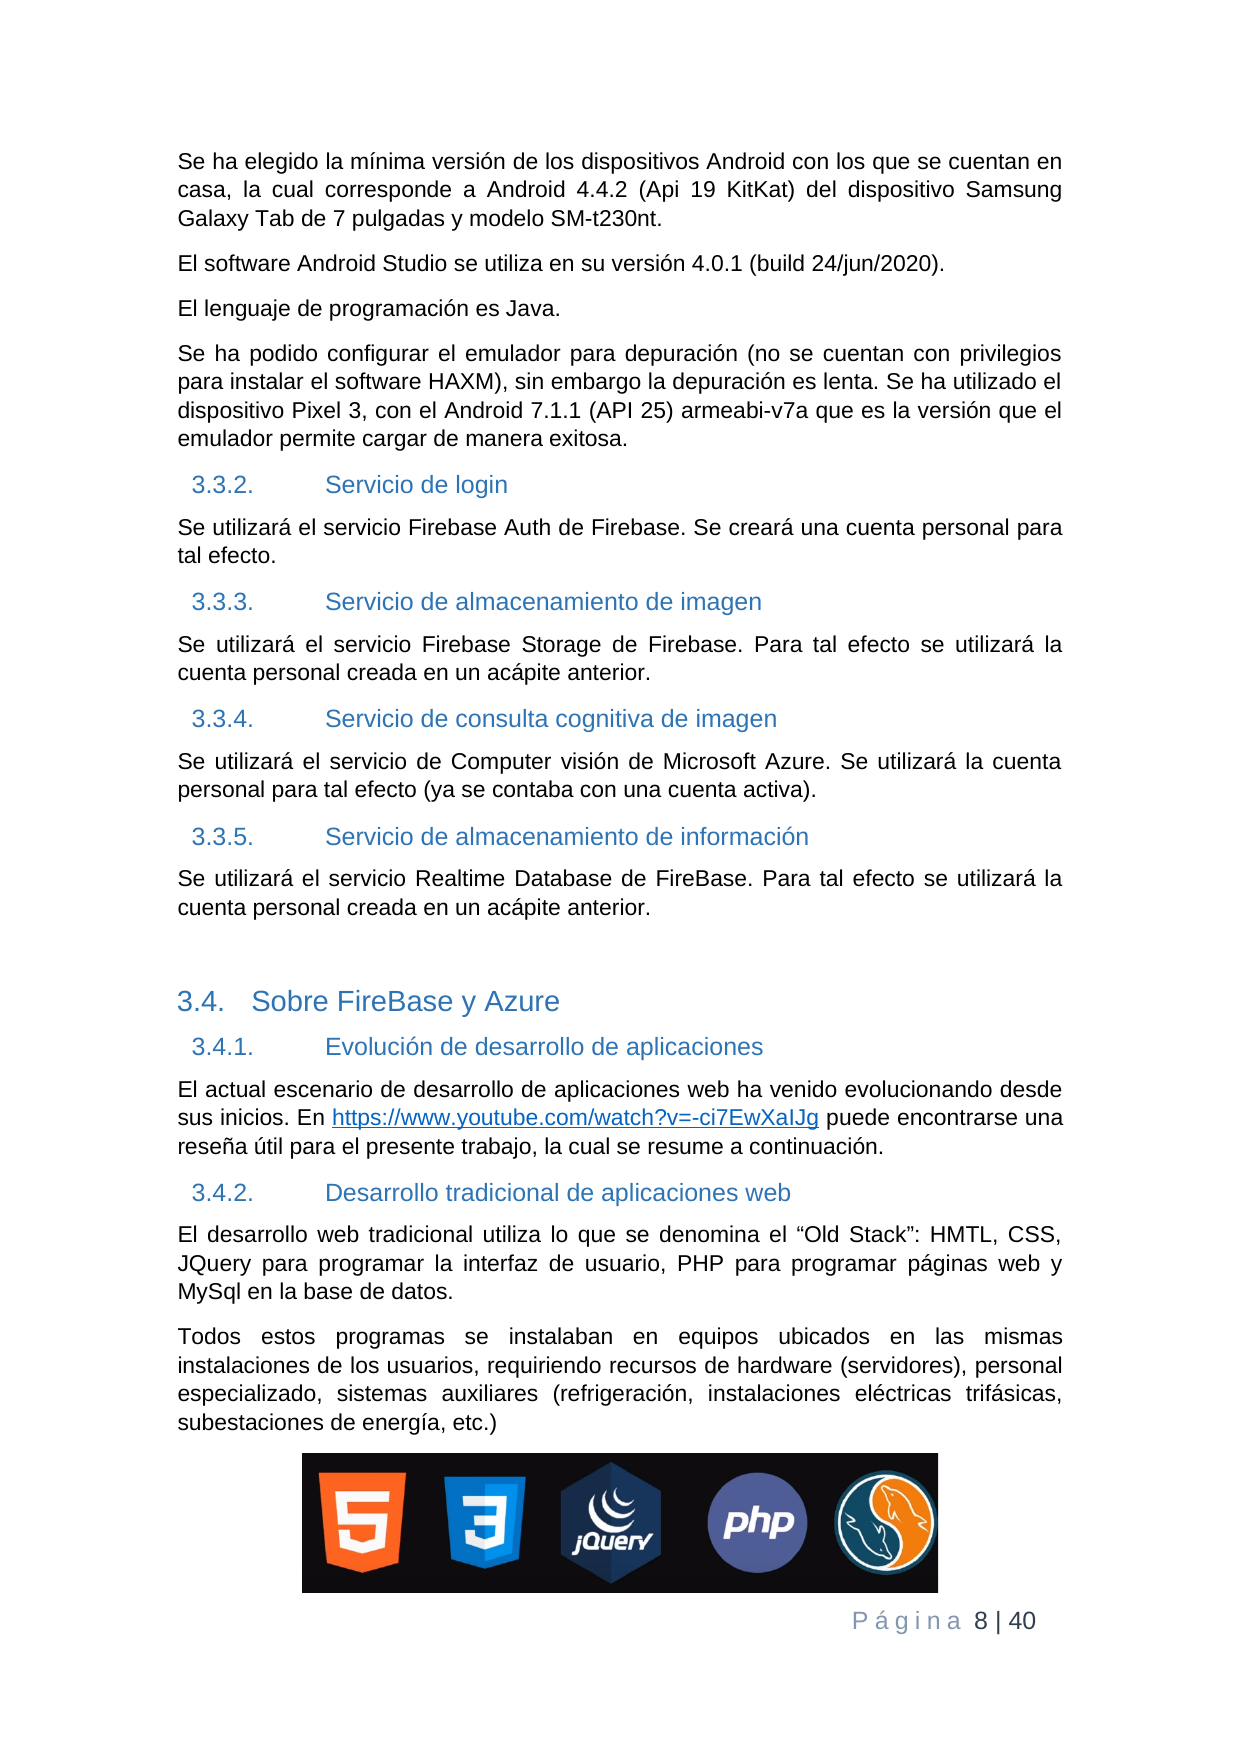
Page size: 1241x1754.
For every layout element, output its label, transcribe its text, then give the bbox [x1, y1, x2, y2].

text El desarrollo web tradicional utiliza lo que se denomina el “Old Stack”: HMTL, CSS, JQuery para programar la interfaz de usuario, PHP para programar páginas web y MySql en la base de datos. [177, 1221, 1063, 1304]
picture [302, 1453, 939, 1593]
text Se ha podido configurar el emulador para depuración (no se cuentan con privilegios para instalar el software HAXM), sin embargo la depuración es lenta. Se ha utilizado el dispositivo Pixel 3, con el Android 7.1.1 (API 25) armeabi-v7a que es la versión que el emulador permite cargar de manera exitosa. [177, 340, 1063, 451]
subtitle Sobre FireBase y Azure [177, 984, 1063, 1017]
subtitle Servicio de consulta cognitiva de imagen [191, 704, 1063, 733]
text El lenguaje de programación es Java. [177, 295, 1063, 321]
text Se utilizará el servicio Firebase Auth de Firebase. Se creará una cuenta personal para tal efecto. [177, 514, 1063, 568]
text El software Android Studio se utiliza en su versión 4.0.1 (build 24/jun/2020). [177, 249, 1063, 276]
subtitle Desarrollo tradicional de aplicaciones web [191, 1178, 1063, 1207]
subtitle Servicio de almacenamiento de imagen [191, 587, 1063, 616]
text Todos estos programas se instalaban en equipos ubicados en las mismas instalaciones de los usuarios, requiriendo recursos de hardware (servidores), personal especializado, sistemas auxiliares (refrigeración, instalaciones eléctricas trifásicas, subestaciones de energía, etc.) [177, 1323, 1063, 1435]
text Se utilizará el servicio Firebase Storage de Firebase. Para tal efecto se utilizará la cuenta personal creada en un acápite anterior. [177, 631, 1063, 686]
subtitle Servicio de login [191, 470, 1063, 499]
text Se utilizará el servicio de Computer visión de Microsoft Azure. Se utilizará la cuenta personal para tal efecto (ya se contaba con una cuenta activa). [177, 748, 1063, 803]
subtitle Evolución de desarrollo de aplicaciones [191, 1032, 1063, 1061]
subtitle Servicio de almacenamiento de información [191, 821, 1063, 850]
text El actual escenario de desarrollo de aplicaciones web ha venido evolucionando desde sus inicios. En https://www.youtube.com/watch?v=-ci7EwXaIJg puede encontrarse una reseña útil para el presente trabajo, la cual se resume a continuación. [177, 1076, 1063, 1159]
text Se ha elegido la mínima versión de los dispositivos Android con los que se cuentan en casa, la cual corresponde a Android 4.4.2 (Api 19 KitKat) del dispositivo Samsung Galaxy Tab de 7 pulgadas y modelo SM-t230nt. [177, 148, 1063, 231]
text Se utilizará el servicio Realtime Database de FireBase. Para tal efecto se utilizará la cuenta personal creada en un acápite anterior. [177, 865, 1063, 920]
